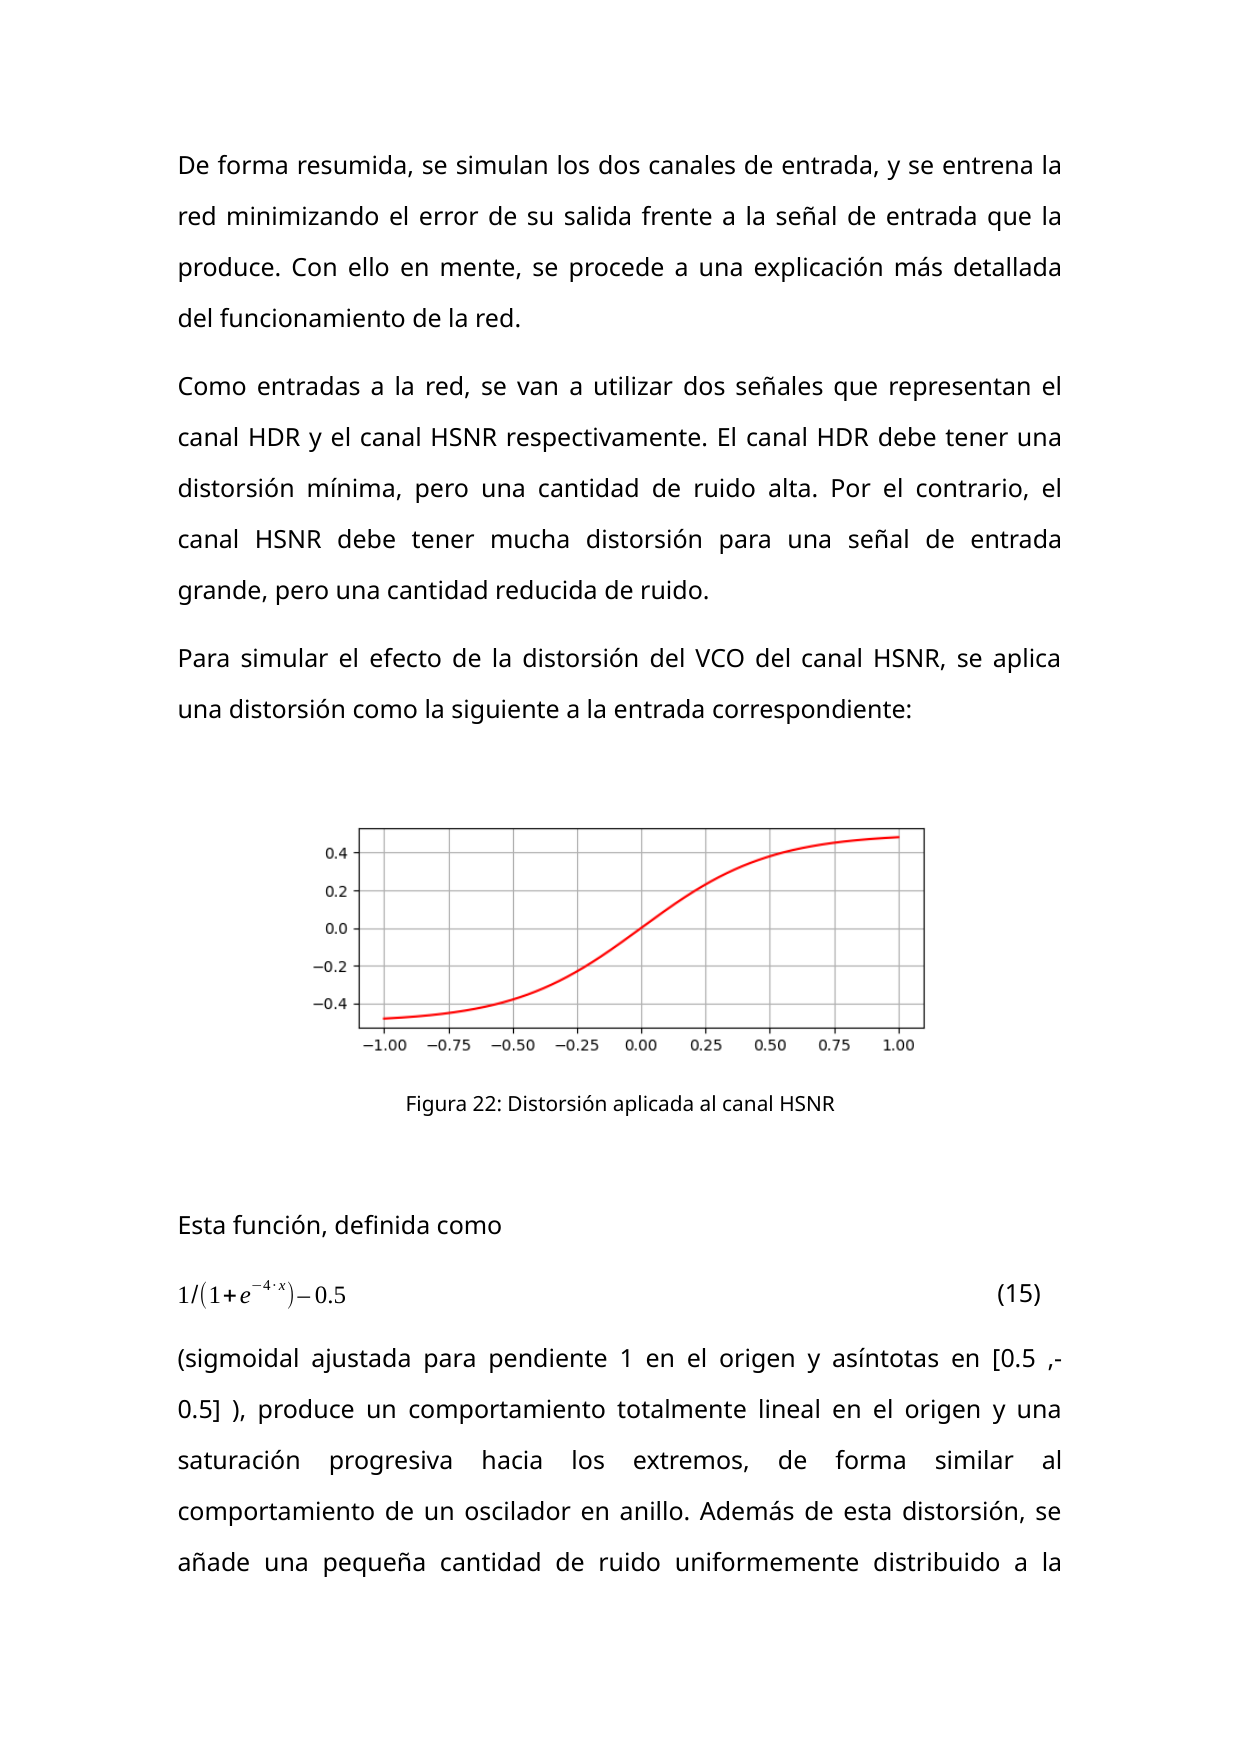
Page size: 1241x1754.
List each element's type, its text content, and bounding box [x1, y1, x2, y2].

text Para simular el efecto de la distorsión del VCO del canal HSNR, se aplica una distorsión como la siguiente a la entrada correspondiente: [177, 640, 1063, 725]
table_header (15) [985, 1276, 1052, 1341]
text Como entradas a la red, se van a utilizar dos señales que representan el canal HDR y el canal HSNR respectivamente. El canal HDR debe tener una distorsión mínima, pero una cantidad de ruido alta. Por el contrario, el canal HSNR debe tener mucha distorsión para una señal de entrada grande, pero una cantidad reducida de ruido. [177, 368, 1063, 607]
picture [312, 826, 928, 1056]
text Esta función, definida como [177, 1208, 1063, 1242]
text Figura 22: Distorsión aplicada al canal HSNR [177, 1089, 1063, 1118]
text De forma resumida, se simulan los dos canales de entrada, y se entrena la red minimizando el error de su salida frente a la señal de entrada que la produce. Con ello en mente, se procede a una explicación más detallada del funcionamiento de la red. [177, 148, 1063, 335]
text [177, 1341, 1063, 1579]
table_header [166, 1276, 985, 1341]
